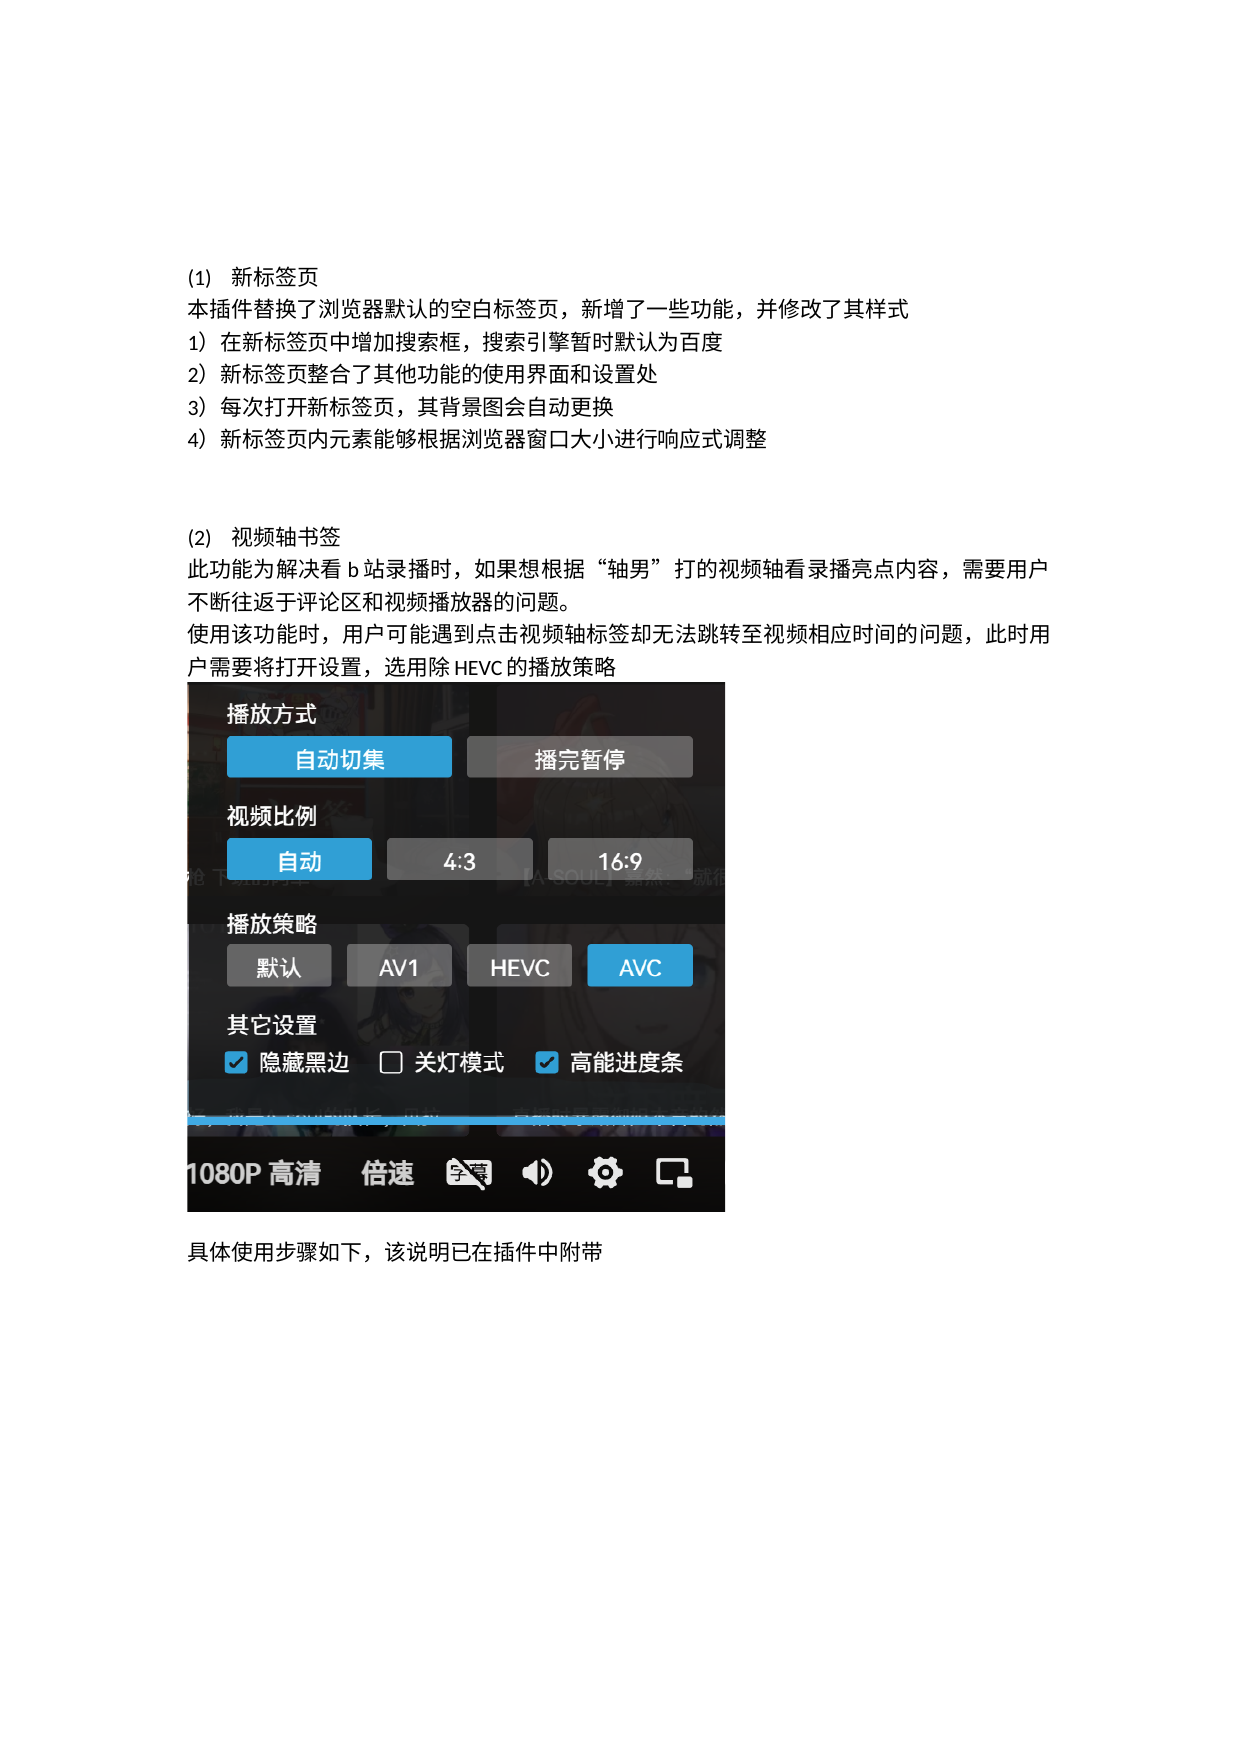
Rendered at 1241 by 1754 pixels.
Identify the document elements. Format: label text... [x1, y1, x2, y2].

text 使用该功能时，用户可能遇到点击视频轴标签却无法跳转至视频相应时间的问题，此时用户需要将打开设置，选用除HEVC的播放策略 [187, 617, 1053, 682]
text 此功能为解决看b站录播时，如果想根据“轴男”打的视频轴看录播亮点内容，需要用户不断往返于评论区和视频播放器的问题。 [187, 552, 1053, 617]
text 本插件替换了浏览器默认的空白标签页，新增了一些功能，并修改了其样式 [187, 292, 1053, 324]
list 视频轴书签 [187, 519, 1053, 552]
text 1）在新标签页中增加搜索框，搜索引擎暂时默认为百度 [187, 324, 1053, 357]
text 3）每次打开新标签页，其背景图会自动更换 [187, 389, 1053, 422]
list 新标签页 [187, 259, 1053, 292]
text 4）新标签页内元素能够根据浏览器窗口大小进行响应式调整 [187, 422, 1053, 454]
text 2）新标签页整合了其他功能的使用界面和设置处 [187, 357, 1053, 389]
text 具体使用步骤如下，该说明已在插件中附带 [187, 1234, 1053, 1267]
picture [187, 682, 725, 1212]
